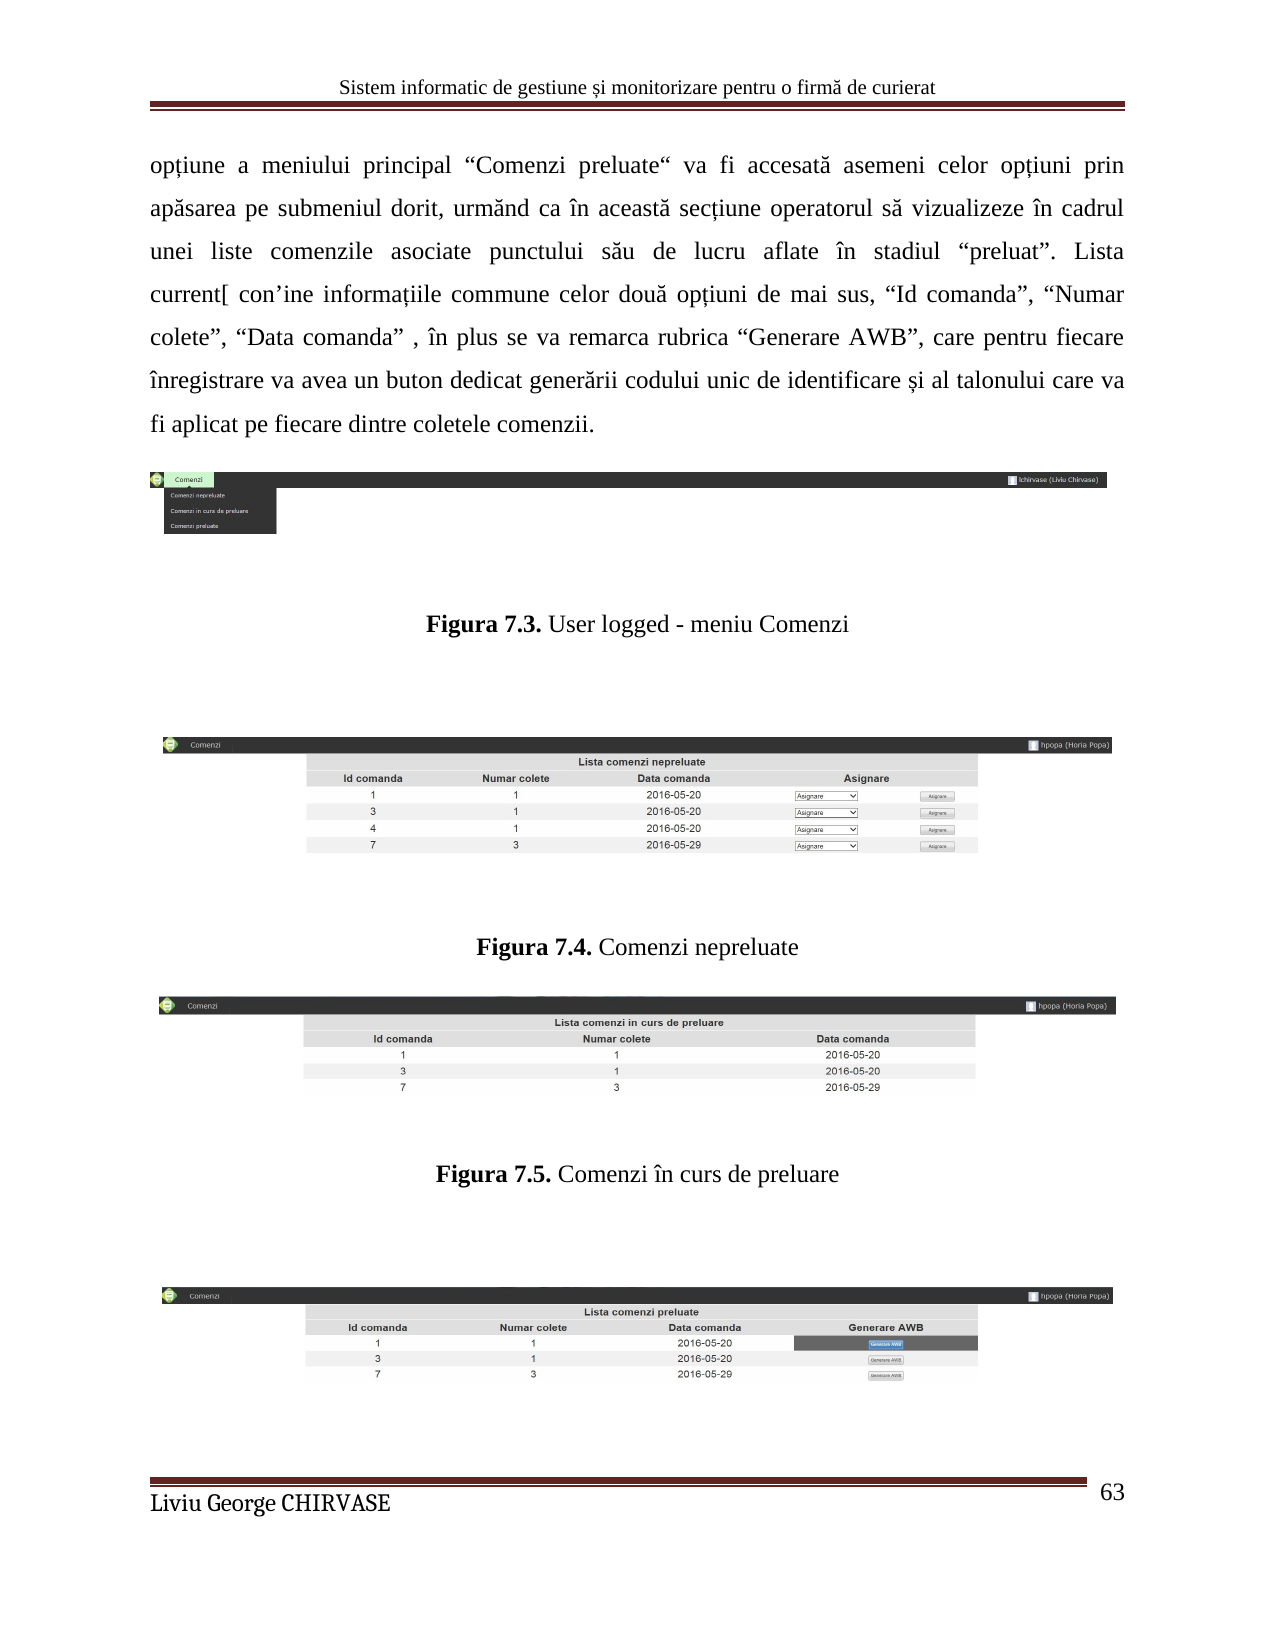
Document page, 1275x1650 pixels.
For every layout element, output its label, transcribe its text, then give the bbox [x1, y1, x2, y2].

picture [150, 472, 1107, 575]
picture [163, 737, 1112, 897]
text Figura 7.4. Comenzi nepreluate [150, 932, 1125, 961]
picture [162, 1287, 1113, 1430]
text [150, 150, 1125, 437]
picture [159, 996, 1116, 1125]
text Figura 7.5. Comenzi în curs de preluare [150, 1159, 1125, 1188]
text Figura 7.3. User logged - meniu Comenzi [150, 609, 1125, 638]
